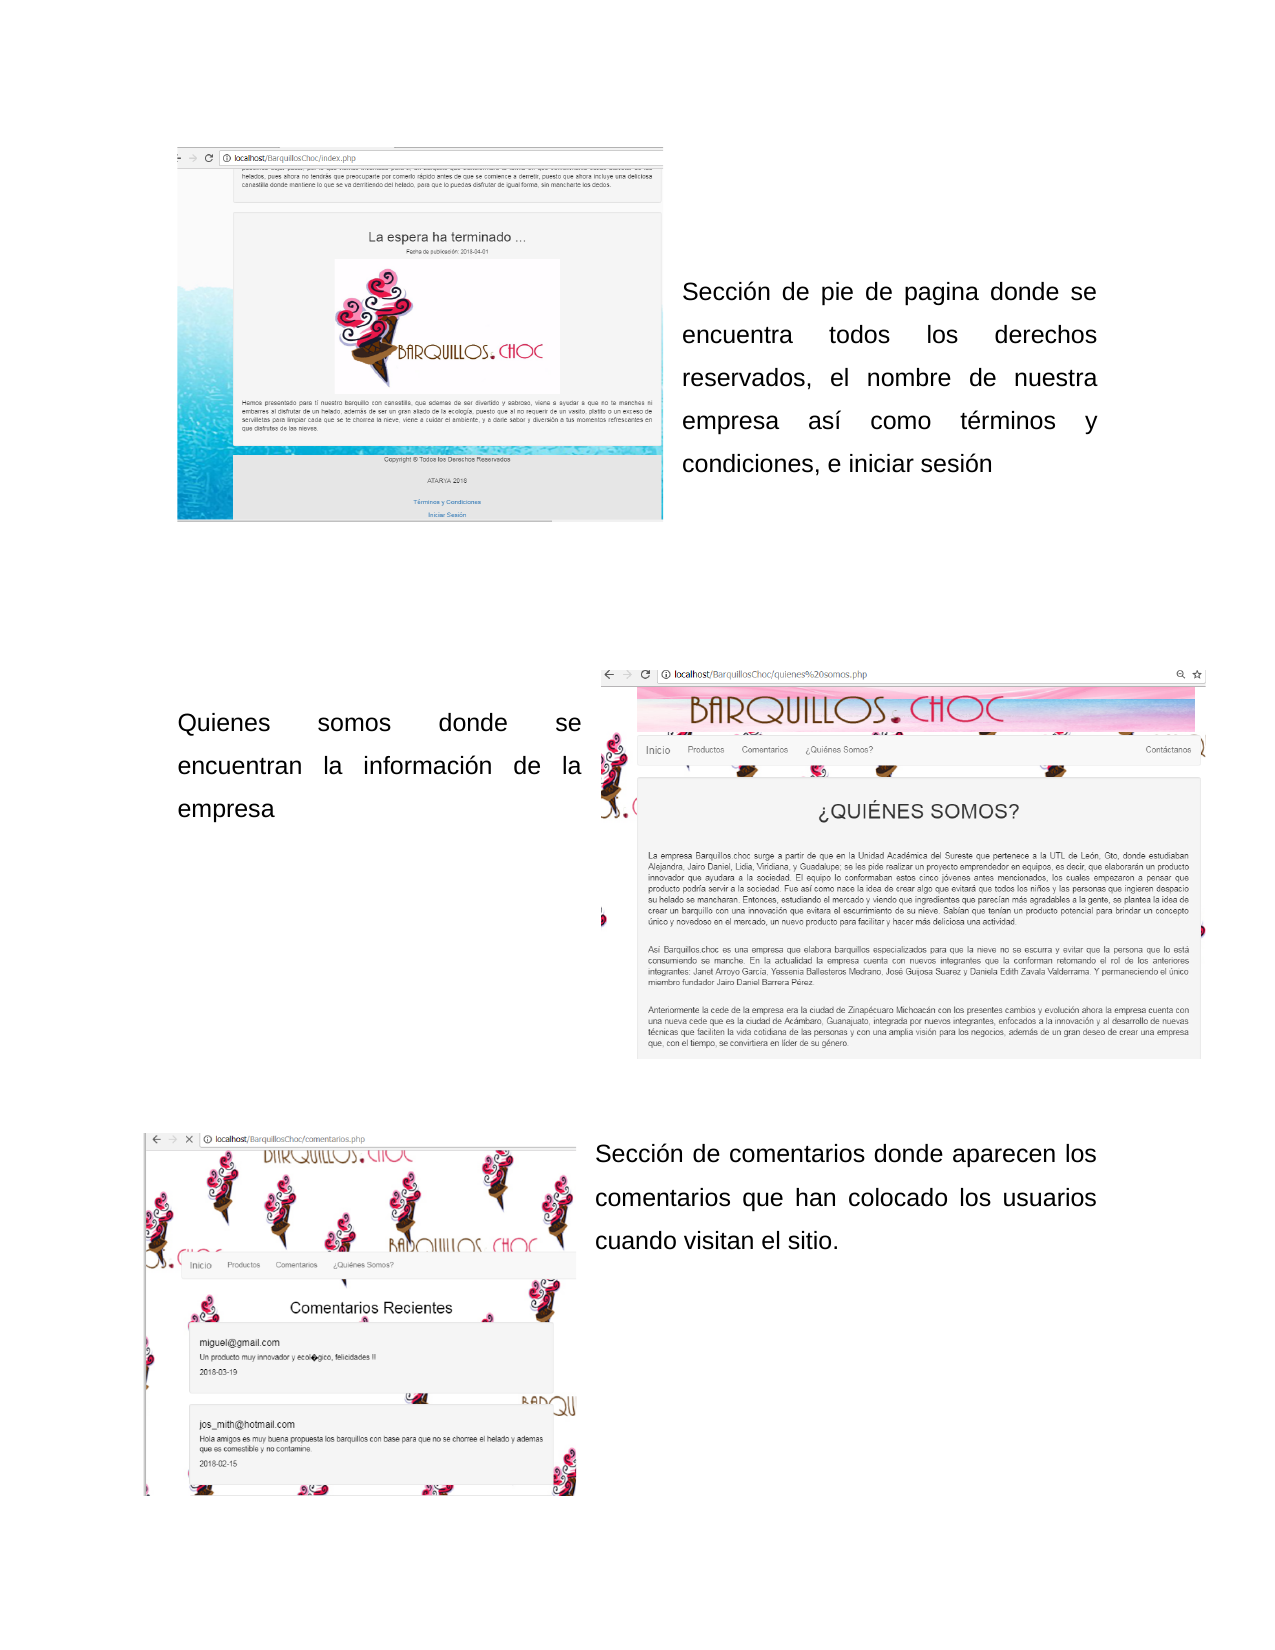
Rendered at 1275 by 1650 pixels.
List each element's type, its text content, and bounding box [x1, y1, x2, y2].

picture [177, 454, 183, 461]
text Sección de pie de pagina donde se encuentra todos los derechos reservados, el nombre de nuestra empresa así como términos y condiciones, e iniciar sesión [664, 277, 1098, 478]
picture [177, 147, 664, 522]
text Sección de comentarios donde aparecen los comentarios que han colocado los usuarios cuando visitan el sitio. [577, 1139, 1098, 1254]
text Quienes somos donde se encuentran la información de la empresa [177, 708, 601, 823]
picture [601, 670, 1206, 1059]
picture [143, 1133, 577, 1496]
